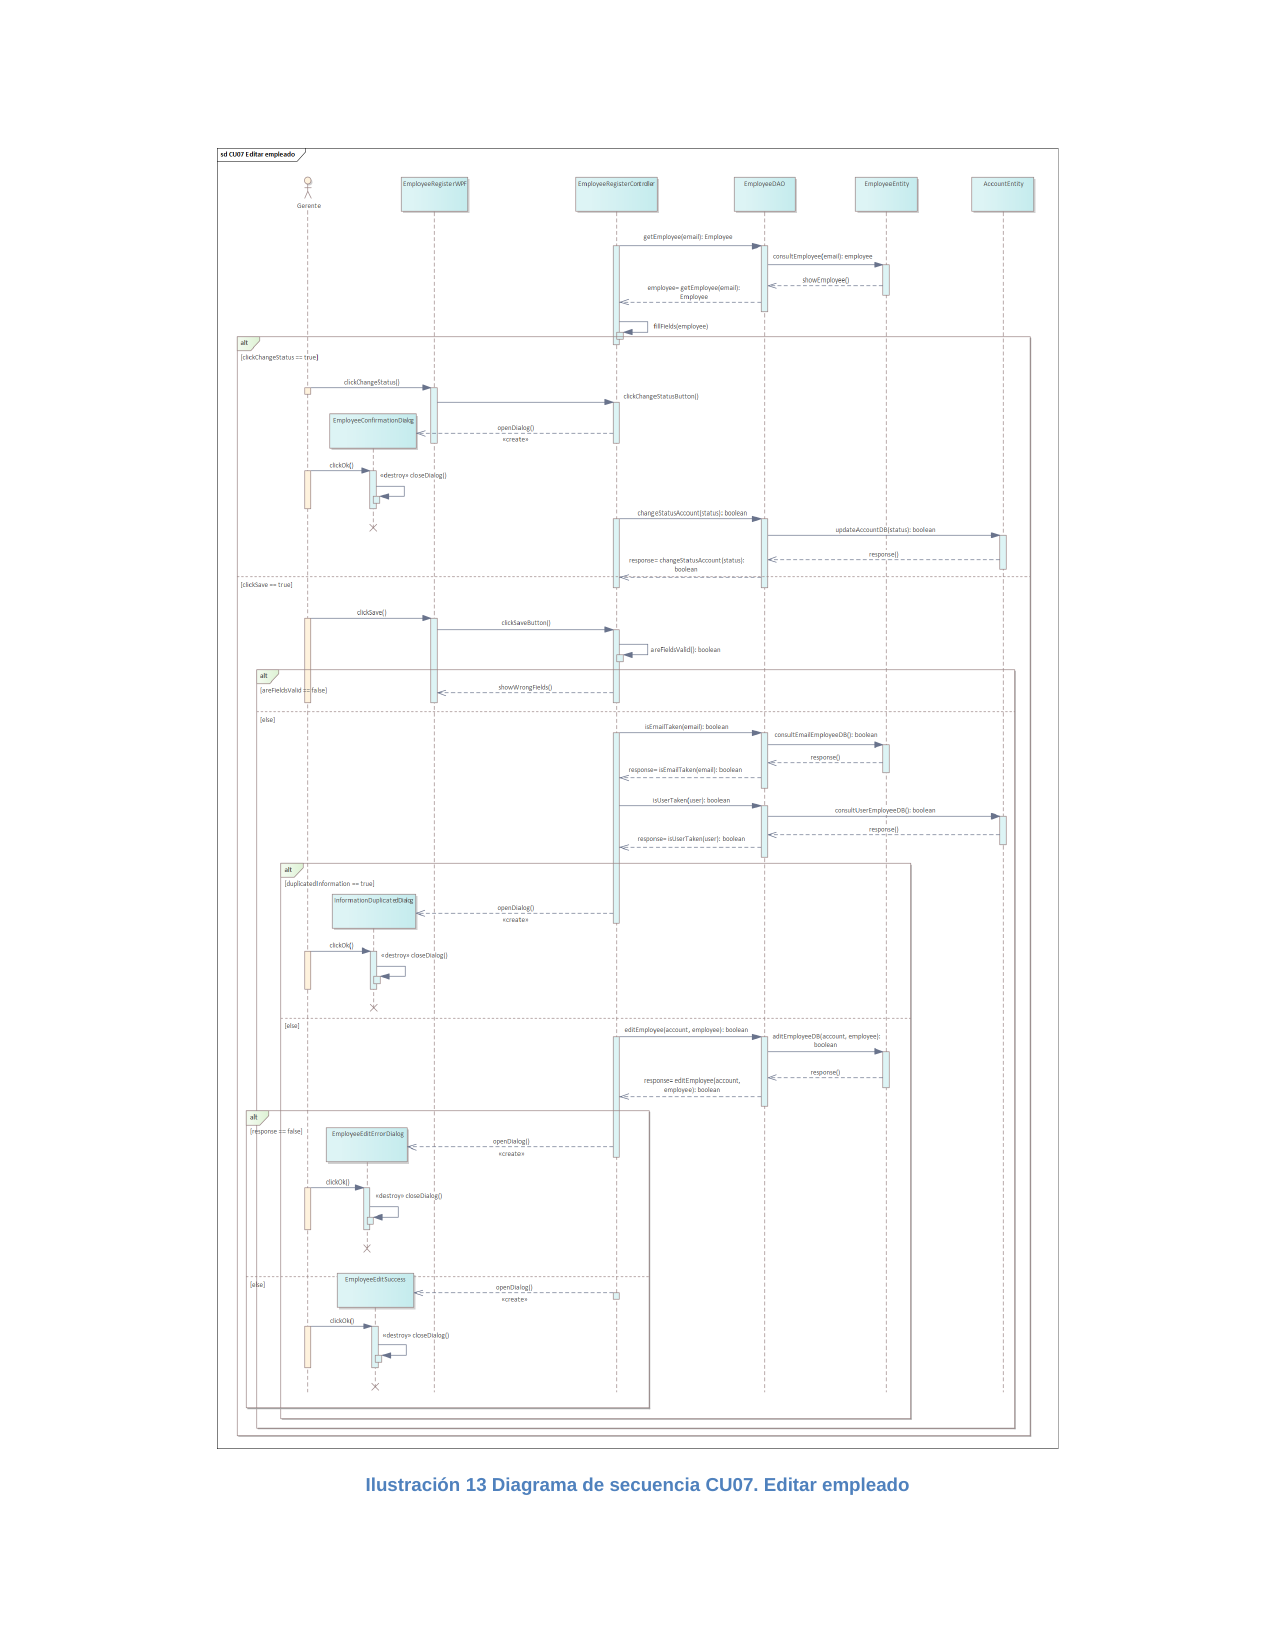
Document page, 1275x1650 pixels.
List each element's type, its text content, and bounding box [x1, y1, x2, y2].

picture [216, 147, 1059, 1449]
text Ilustración 13 Diagrama de secuencia CU07. Editar empleado [177, 1474, 1098, 1496]
